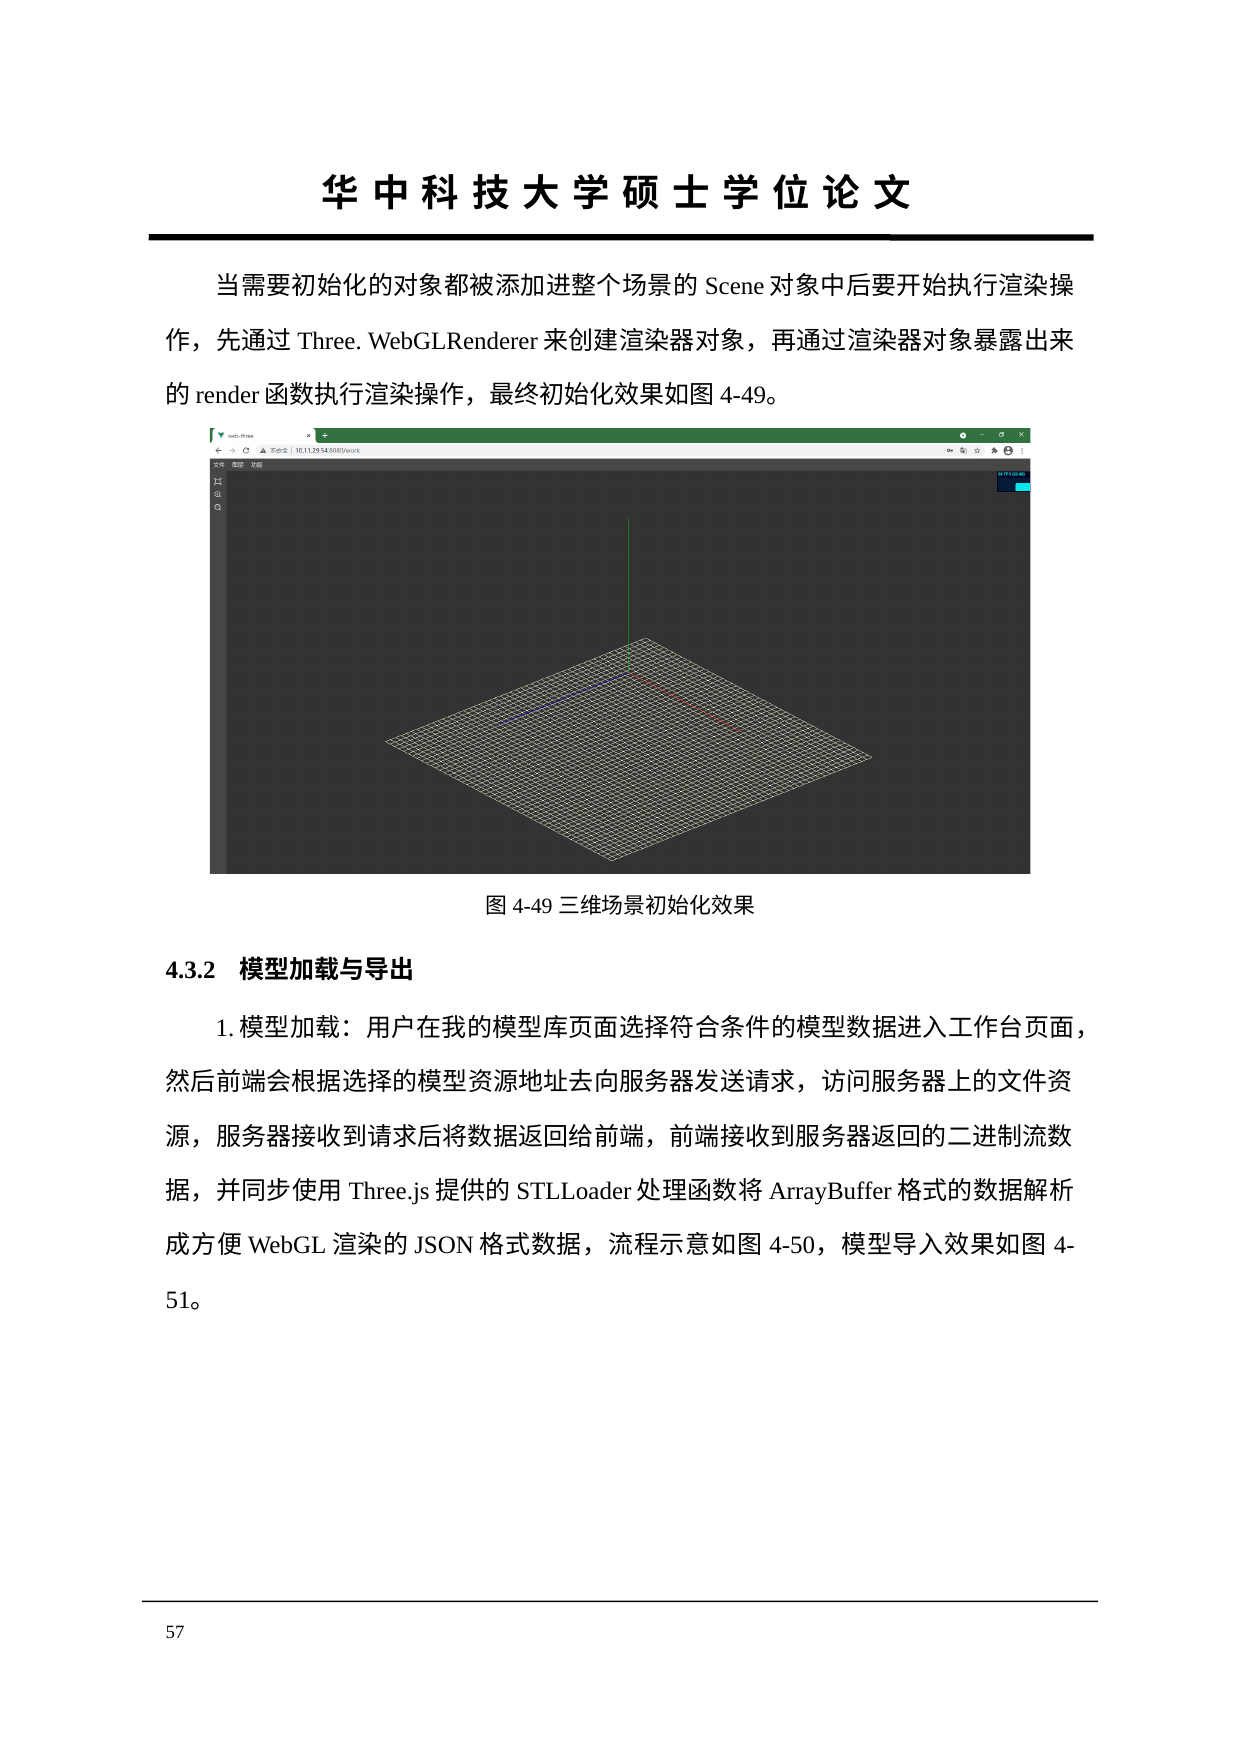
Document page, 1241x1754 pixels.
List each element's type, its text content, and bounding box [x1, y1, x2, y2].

picture [209, 428, 1031, 874]
subtitle 模型加载与导出 [165, 950, 1075, 986]
